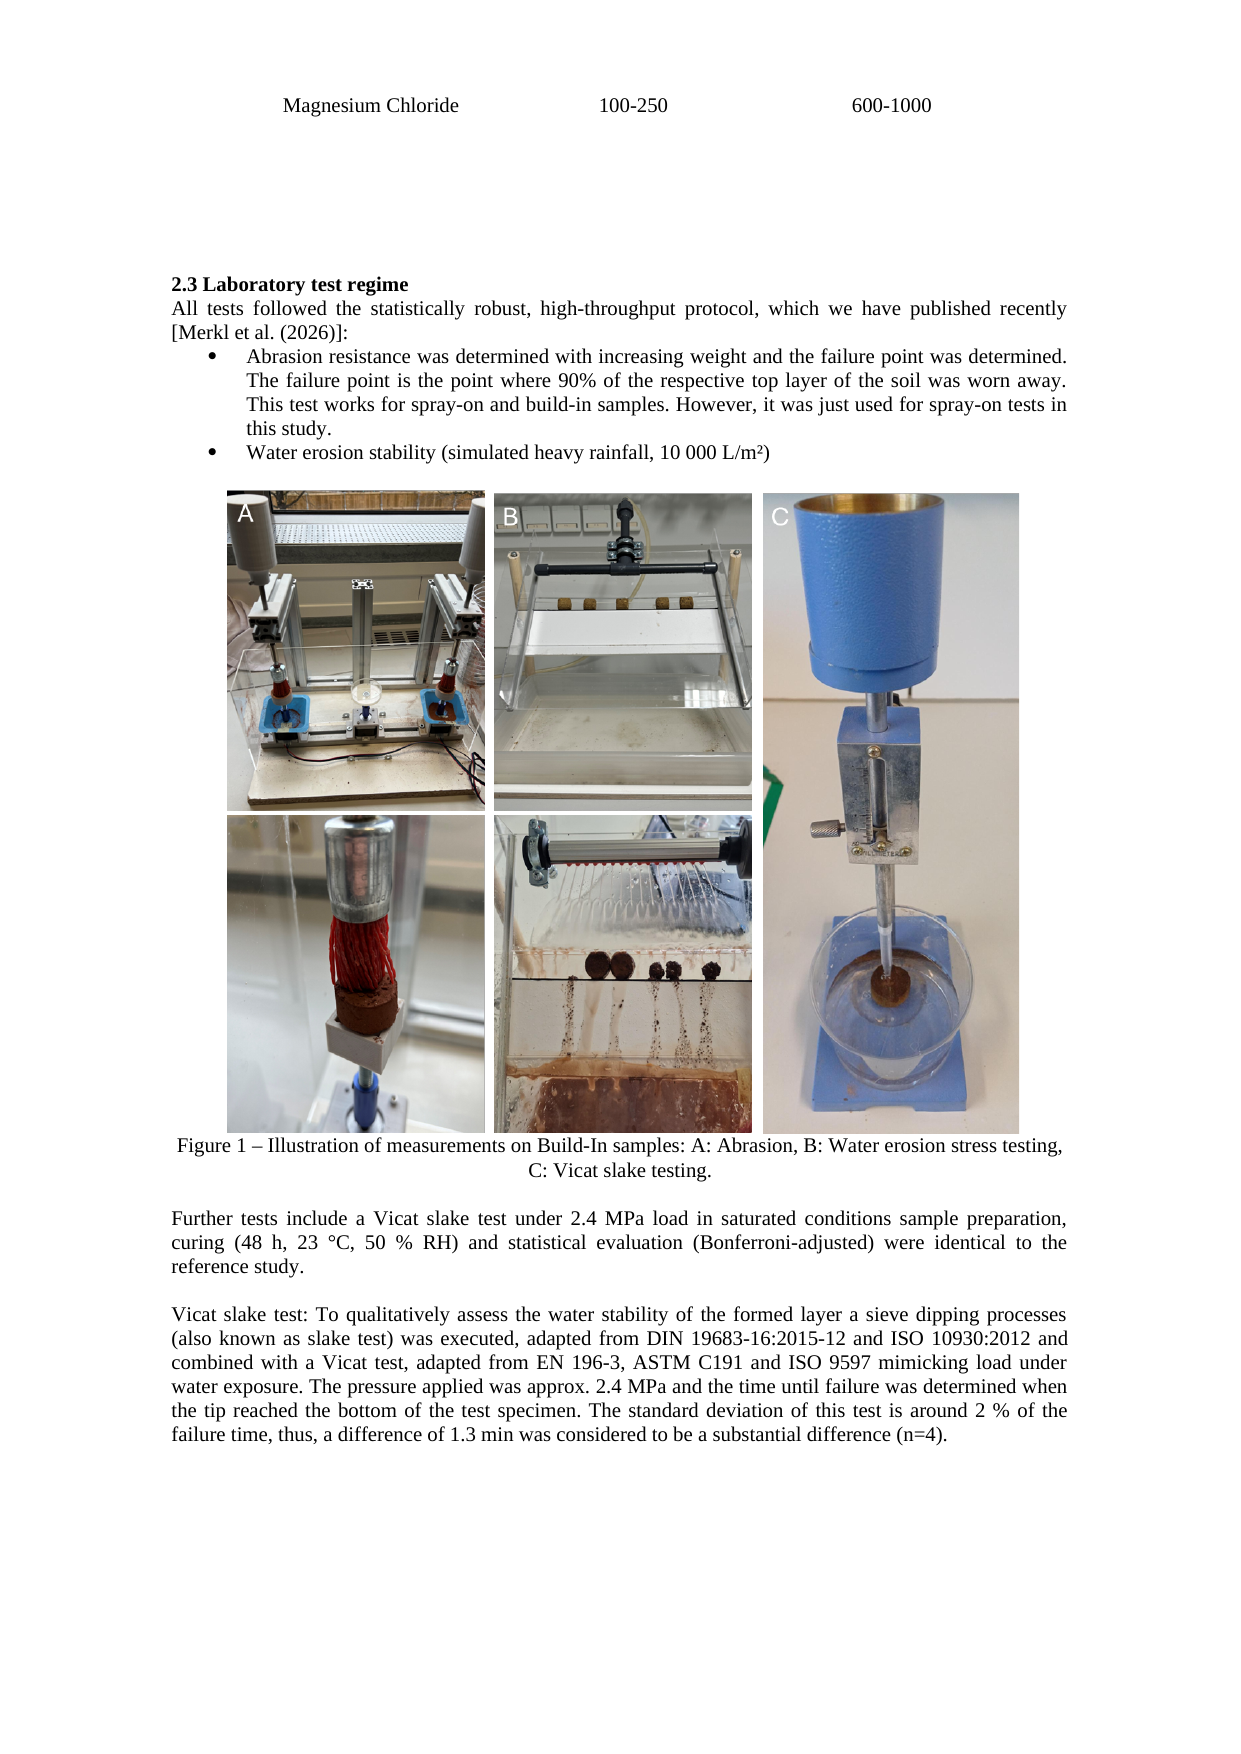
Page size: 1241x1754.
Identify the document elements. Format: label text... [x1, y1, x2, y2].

table_cell 600-1000 [759, 90, 1024, 127]
list Abrasion resistance was determined with increasing weight and the failure point was determined. The failure point is the point where 90% of the respective top layer of the soil was worn away. This test works for spray-on and build-in samples. However, it was just used for spray-on tests in this study. [209, 344, 1069, 440]
text All tests followed the statistically robust, high-throughput protocol, which we have published recently [Merkl et al. (2026)]: [171, 296, 1069, 344]
table_cell Magnesium Chloride [216, 90, 496, 127]
text Further tests include a Vicat slake test under 2.4 MPa load in saturated conditions sample preparation, curing (48 h, 23 °C, 50 % RH) and statistical evaluation (Bonferroni-adjusted) were identical to the reference study. [171, 1206, 1069, 1278]
text Vicat slake test: To qualitatively assess the water stability of the formed layer a sieve dipping processes (also known as slake test) was executed, adapted from DIN 19683-16:2015-12 and ISO 10930:2012 and combined with a Vicat test, adapted from EN 196-3, ASTM C191 and ISO 9597 mimicking load under water exposure. The pressure applied was approx. 2.4 MPa and the time until failure was determined when the tip reached the bottom of the test specimen. The standard deviation of this test is around 2 % of the failure time, thus, a difference of 1.3 min was considered to be a substantial difference (n=4). [171, 1302, 1069, 1446]
table_cell 100-250 [496, 90, 758, 127]
list Water erosion stability (simulated heavy rainfall, 10 000 L/m²) [209, 440, 1069, 464]
text Figure 1 – Illustration of measurements on Build-In samples: A: Abrasion, B: Water erosion stress testing, C: Vicat slake testing. [171, 1133, 1069, 1182]
text 2.3 Laboratory test regime [171, 272, 1069, 296]
picture [221, 488, 1020, 1134]
